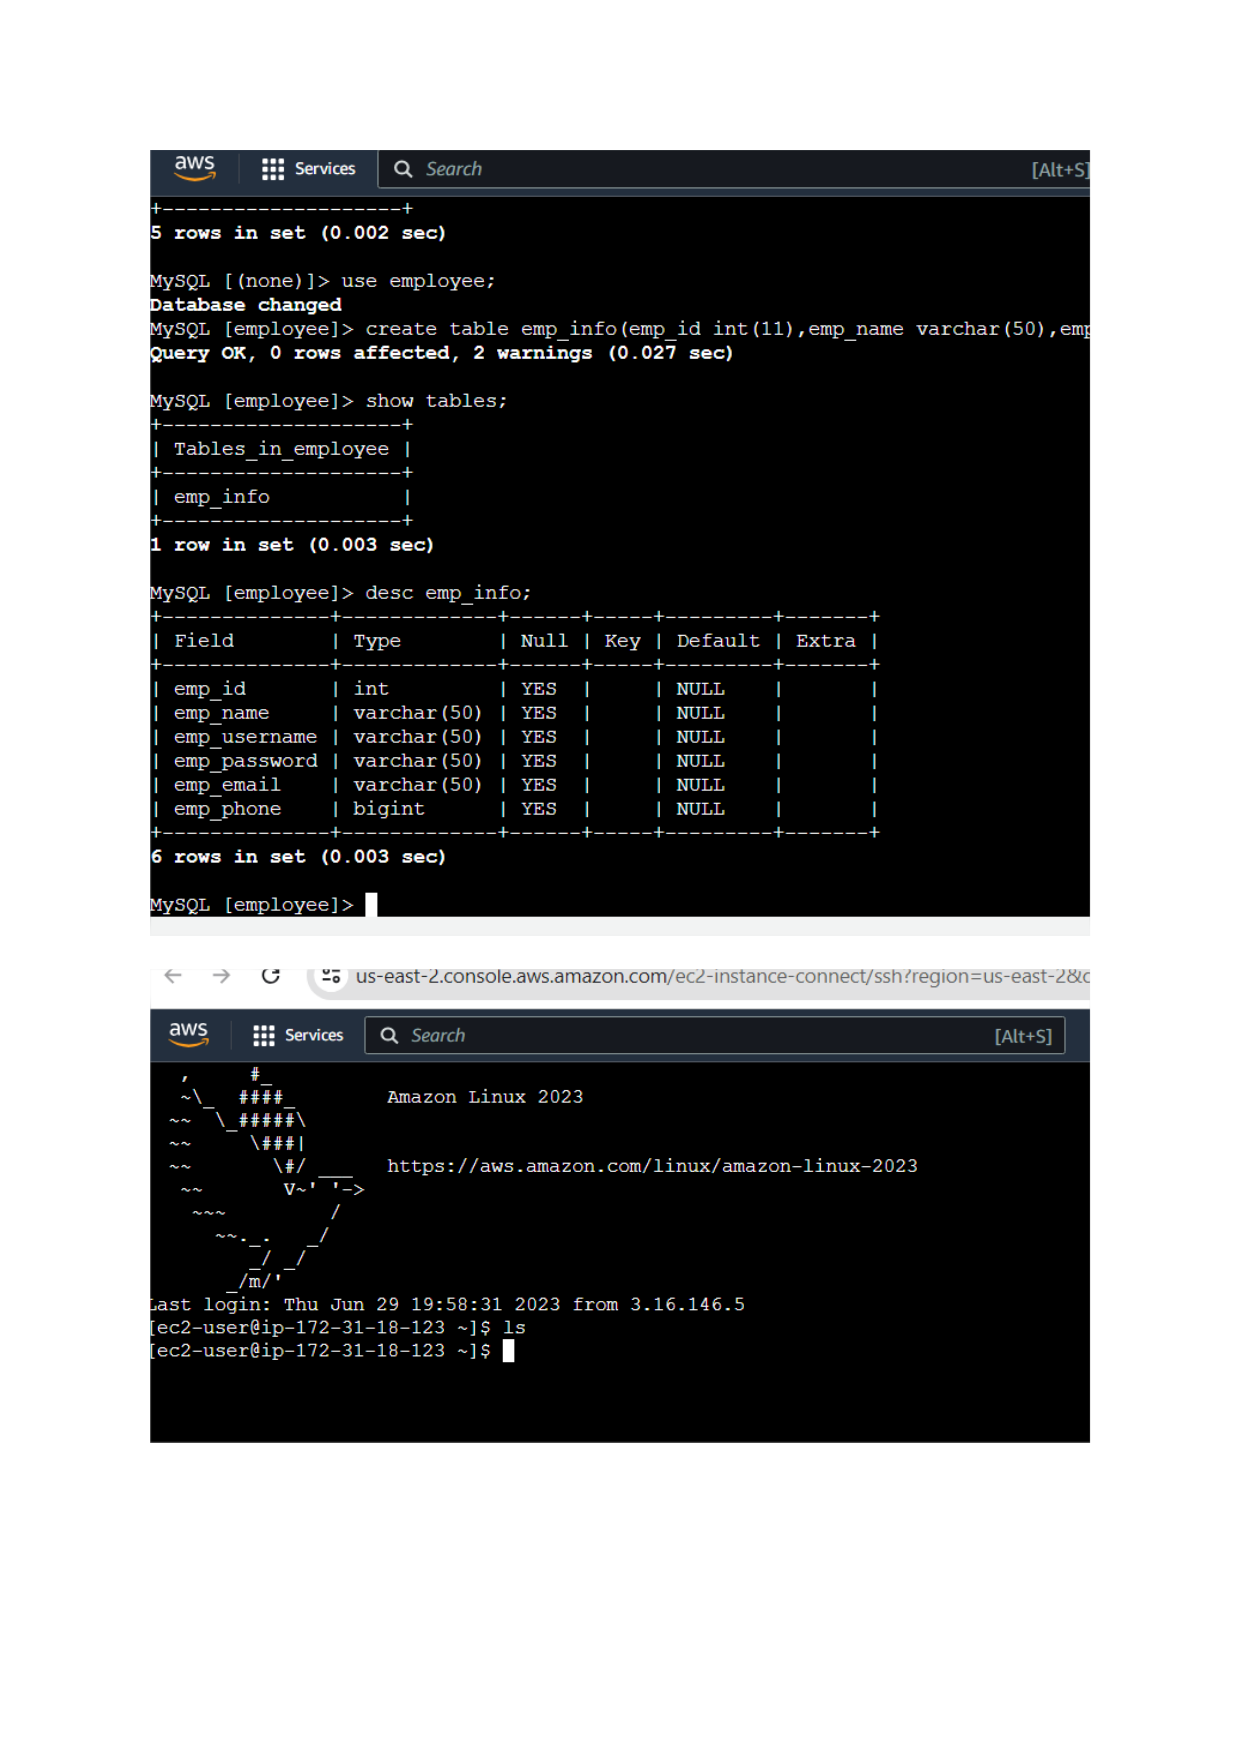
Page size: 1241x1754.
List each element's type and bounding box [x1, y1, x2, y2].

picture [150, 150, 1091, 936]
picture [150, 969, 1091, 1443]
